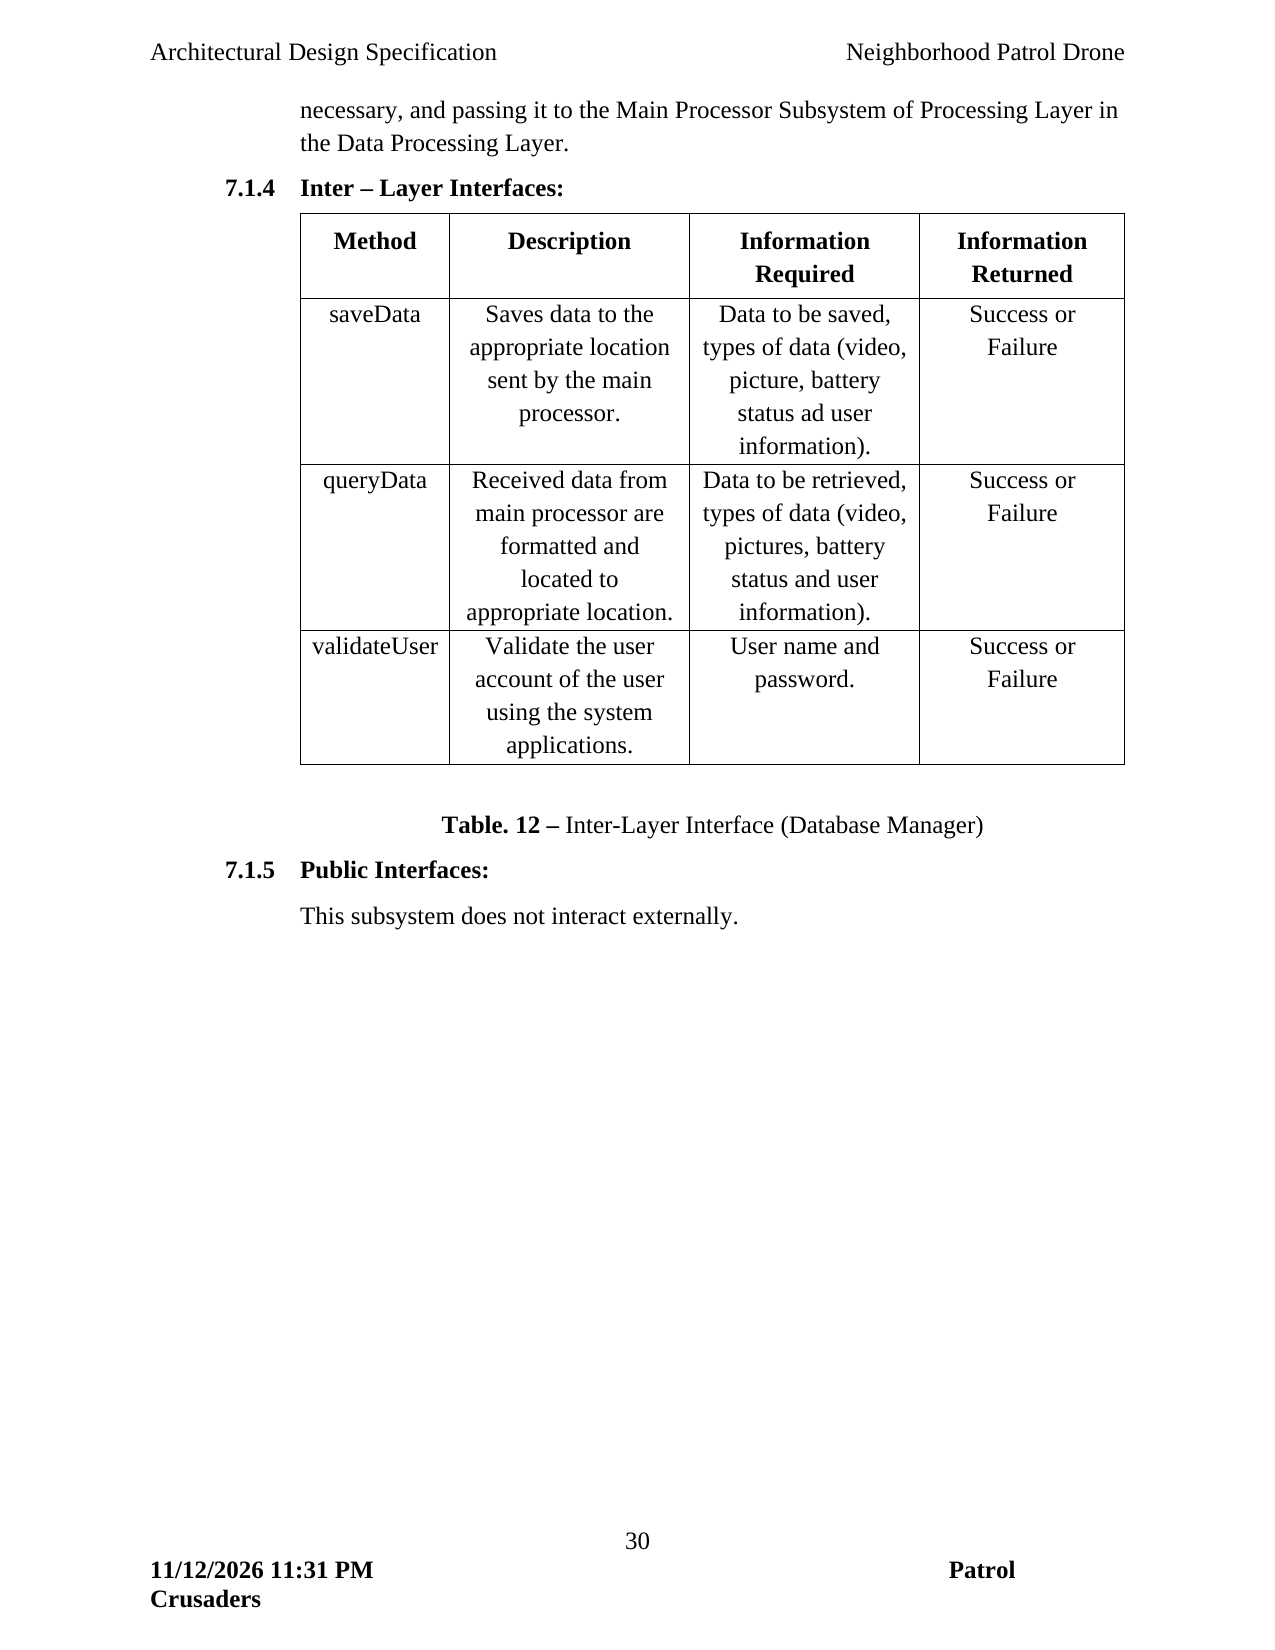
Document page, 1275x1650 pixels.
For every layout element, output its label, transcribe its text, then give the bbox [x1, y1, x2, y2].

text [300, 95, 1125, 157]
table_header Information Required [690, 214, 919, 298]
table_header Method [301, 214, 449, 298]
subtitle Inter – Layer Interfaces: [225, 173, 1125, 202]
table_header Description [450, 214, 689, 298]
table_header Information Returned [920, 214, 1124, 298]
table_cell Saves data to the appropriate location sent by the main processor. [450, 299, 689, 464]
table_cell Data to be saved, types of data (video, picture, battery status ad user information). [690, 299, 919, 464]
table_cell Success or Failure [920, 631, 1124, 763]
table_cell Success or Failure [920, 299, 1124, 464]
table_cell User name and password. [690, 631, 919, 763]
subtitle Public Interfaces: [225, 856, 1125, 884]
table_cell validateUser [301, 631, 449, 763]
table_cell queryData [301, 465, 449, 630]
text This subsystem does not interact externally. [300, 901, 1125, 930]
table_cell Success or Failure [920, 465, 1124, 630]
table_cell saveData [301, 299, 449, 464]
table_cell Validate the user account of the user using the system applications. [450, 631, 689, 763]
table_cell Received data from main processor are formatted and located to appropriate location. [450, 465, 689, 630]
table_cell Data to be retrieved, types of data (video, pictures, battery status and user information). [690, 465, 919, 630]
